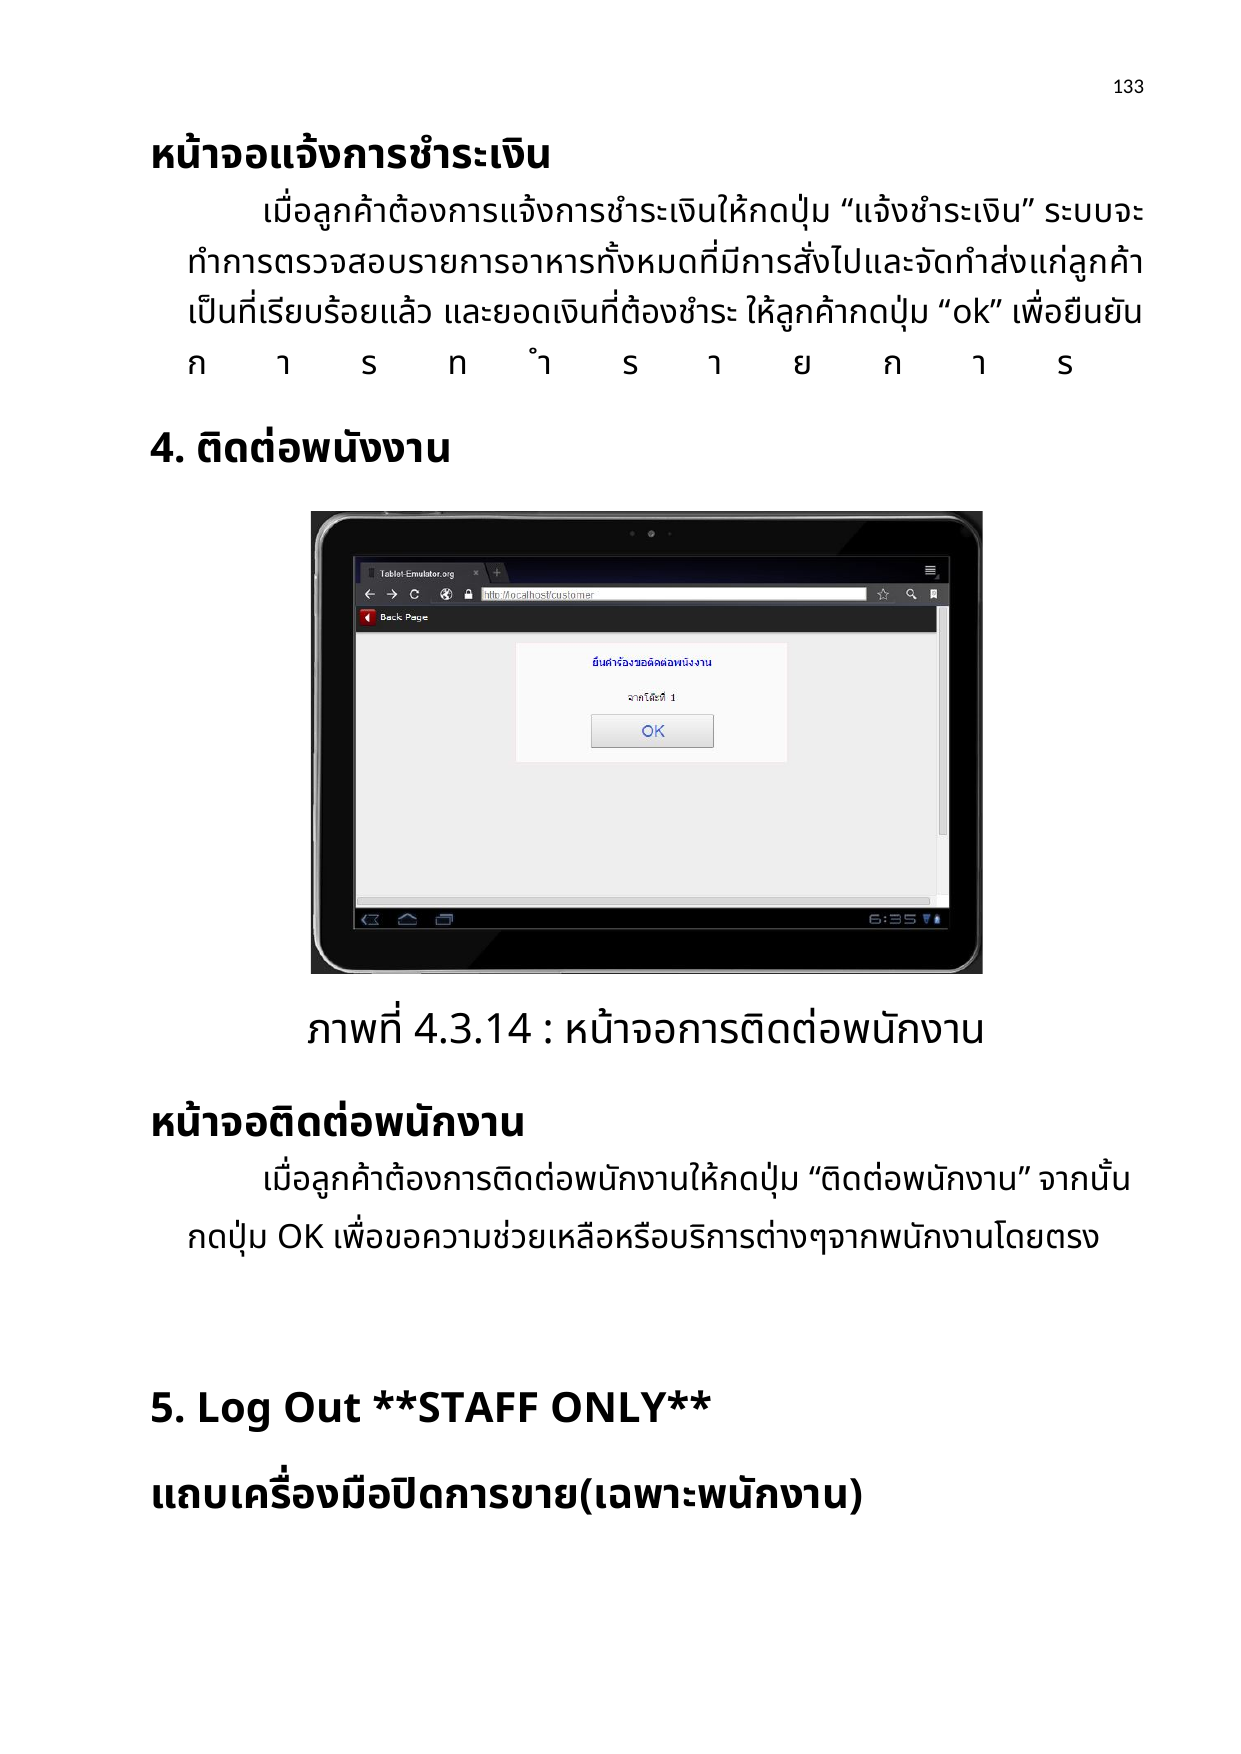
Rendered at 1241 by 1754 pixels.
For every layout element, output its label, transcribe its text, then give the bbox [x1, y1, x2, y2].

text 5. Log Out **STAFF ONLY** [150, 1378, 1144, 1435]
text แถบเครื่องมือปิดการขาย(เฉพาะพนักงาน) [150, 1464, 1144, 1528]
text หน้าจอแจ้งการชำระเงิน [150, 124, 1144, 187]
text เมื่อลูกค้าต้องการติดต่อพนักงานให้กดปุ่ม “ติดต่อพนักงาน” จากนั้นกดปุ่ม OK เพื่อขอความช่วยเหลือหรือบริการต่างๆจากพนักงานโดยตรง [187, 1155, 1144, 1264]
text ภาพที่ 4.3.14 : หน้าจอการติดต่อพนักงาน [150, 999, 1144, 1062]
text 4. ติดต่อพนังงาน [150, 417, 1144, 481]
text หน้าจอติดต่อพนักงาน [150, 1092, 1144, 1155]
picture [310, 511, 983, 974]
text เมื่อลูกค้าต้องการแจ้งการชำระเงินให้กดปุ่ม “แจ้งชำระเงิน” ระบบจะทำการตรวจสอบรายการอาหารทั้งหมดที่มีการสั่งไปและจัดทำส่งแก่ลูกค้าเป็นที่เรียบร้อยแล้ว และยอดเงินที่ต้องชำระ ให้ลูกค้ากดปุ่ม “ok” เพื่อยืนยันการทำรายการ [187, 187, 1144, 417]
